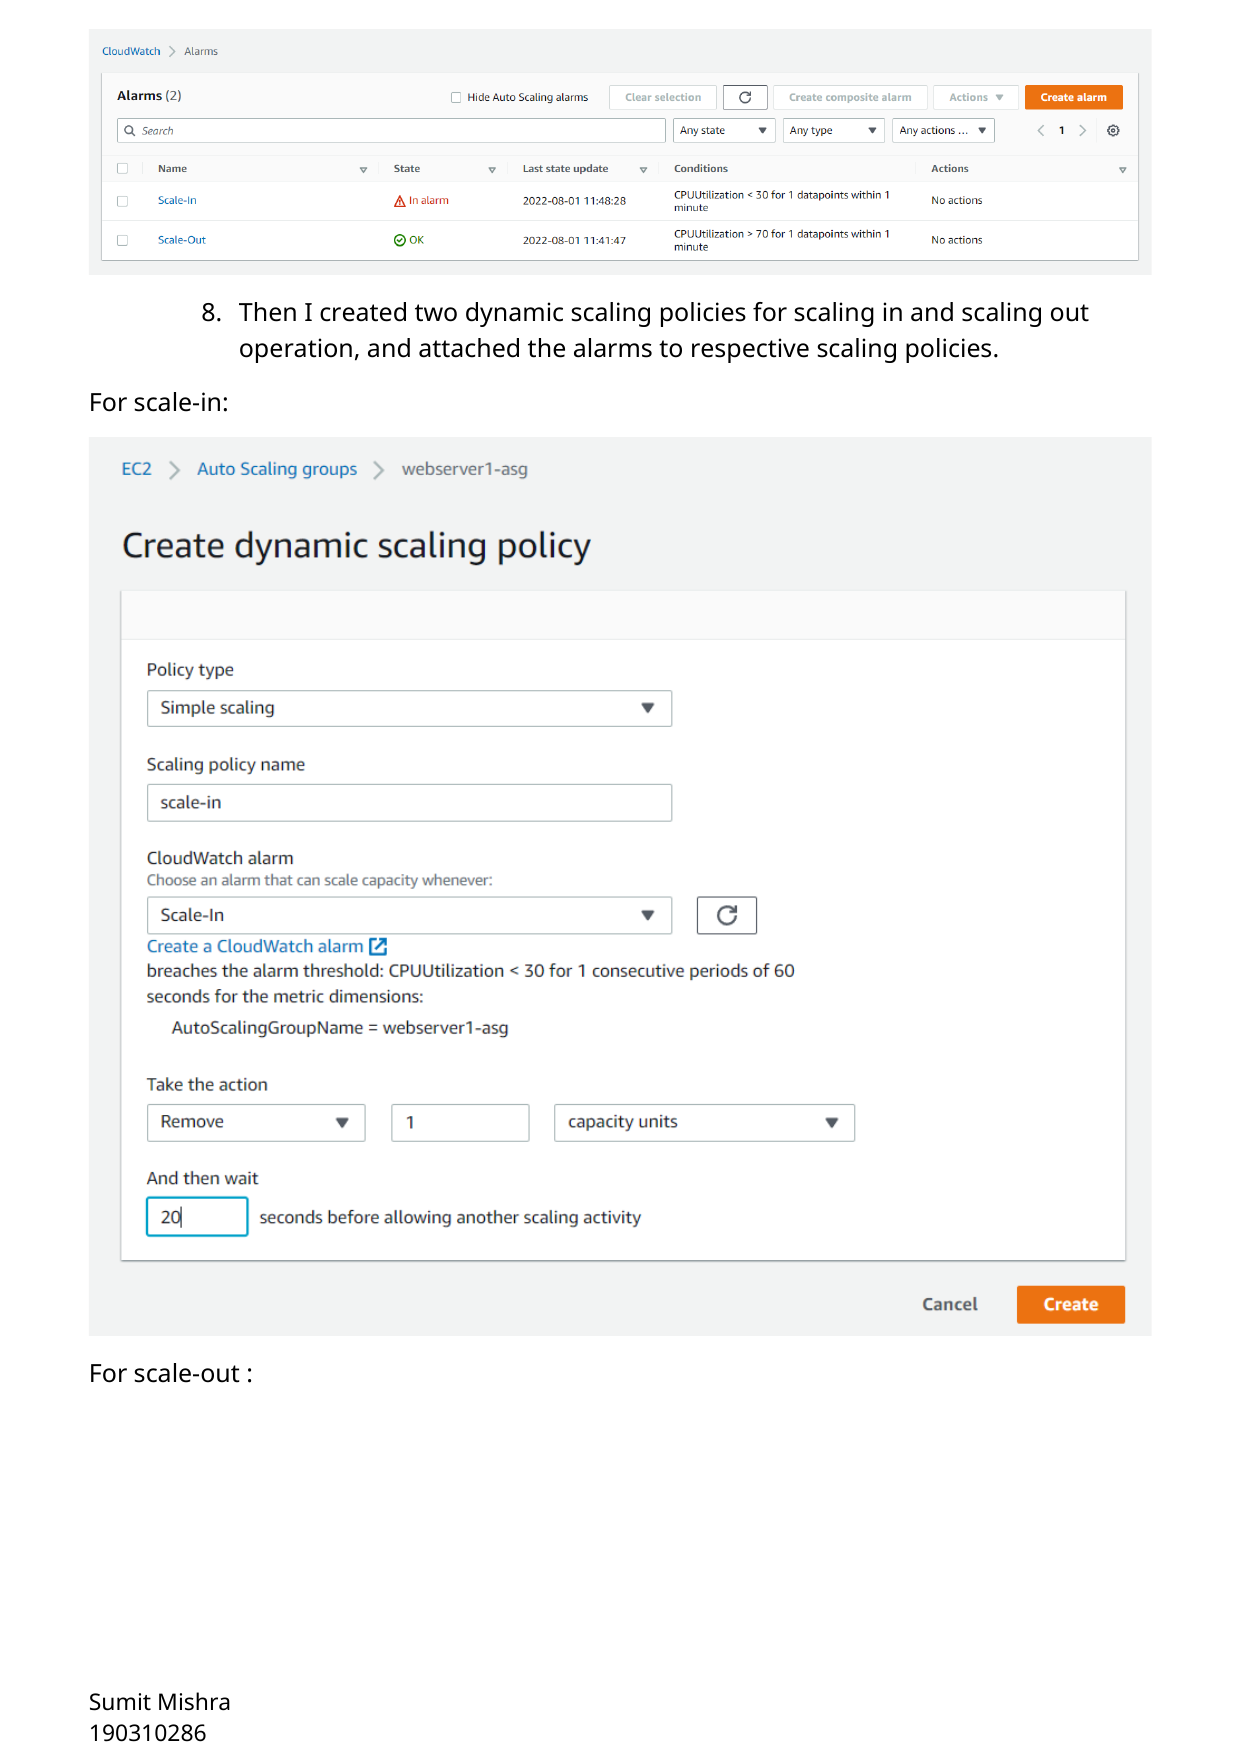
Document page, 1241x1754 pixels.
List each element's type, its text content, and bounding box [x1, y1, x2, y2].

list Then I created two dynamic scaling policies for scaling in and scaling out operation, and attached the alarms to respective scaling policies. [201, 294, 1152, 365]
picture [88, 29, 1152, 275]
picture [88, 437, 1152, 1336]
text For scale-in: [89, 384, 1152, 418]
text For scale-out : [89, 1355, 1152, 1389]
